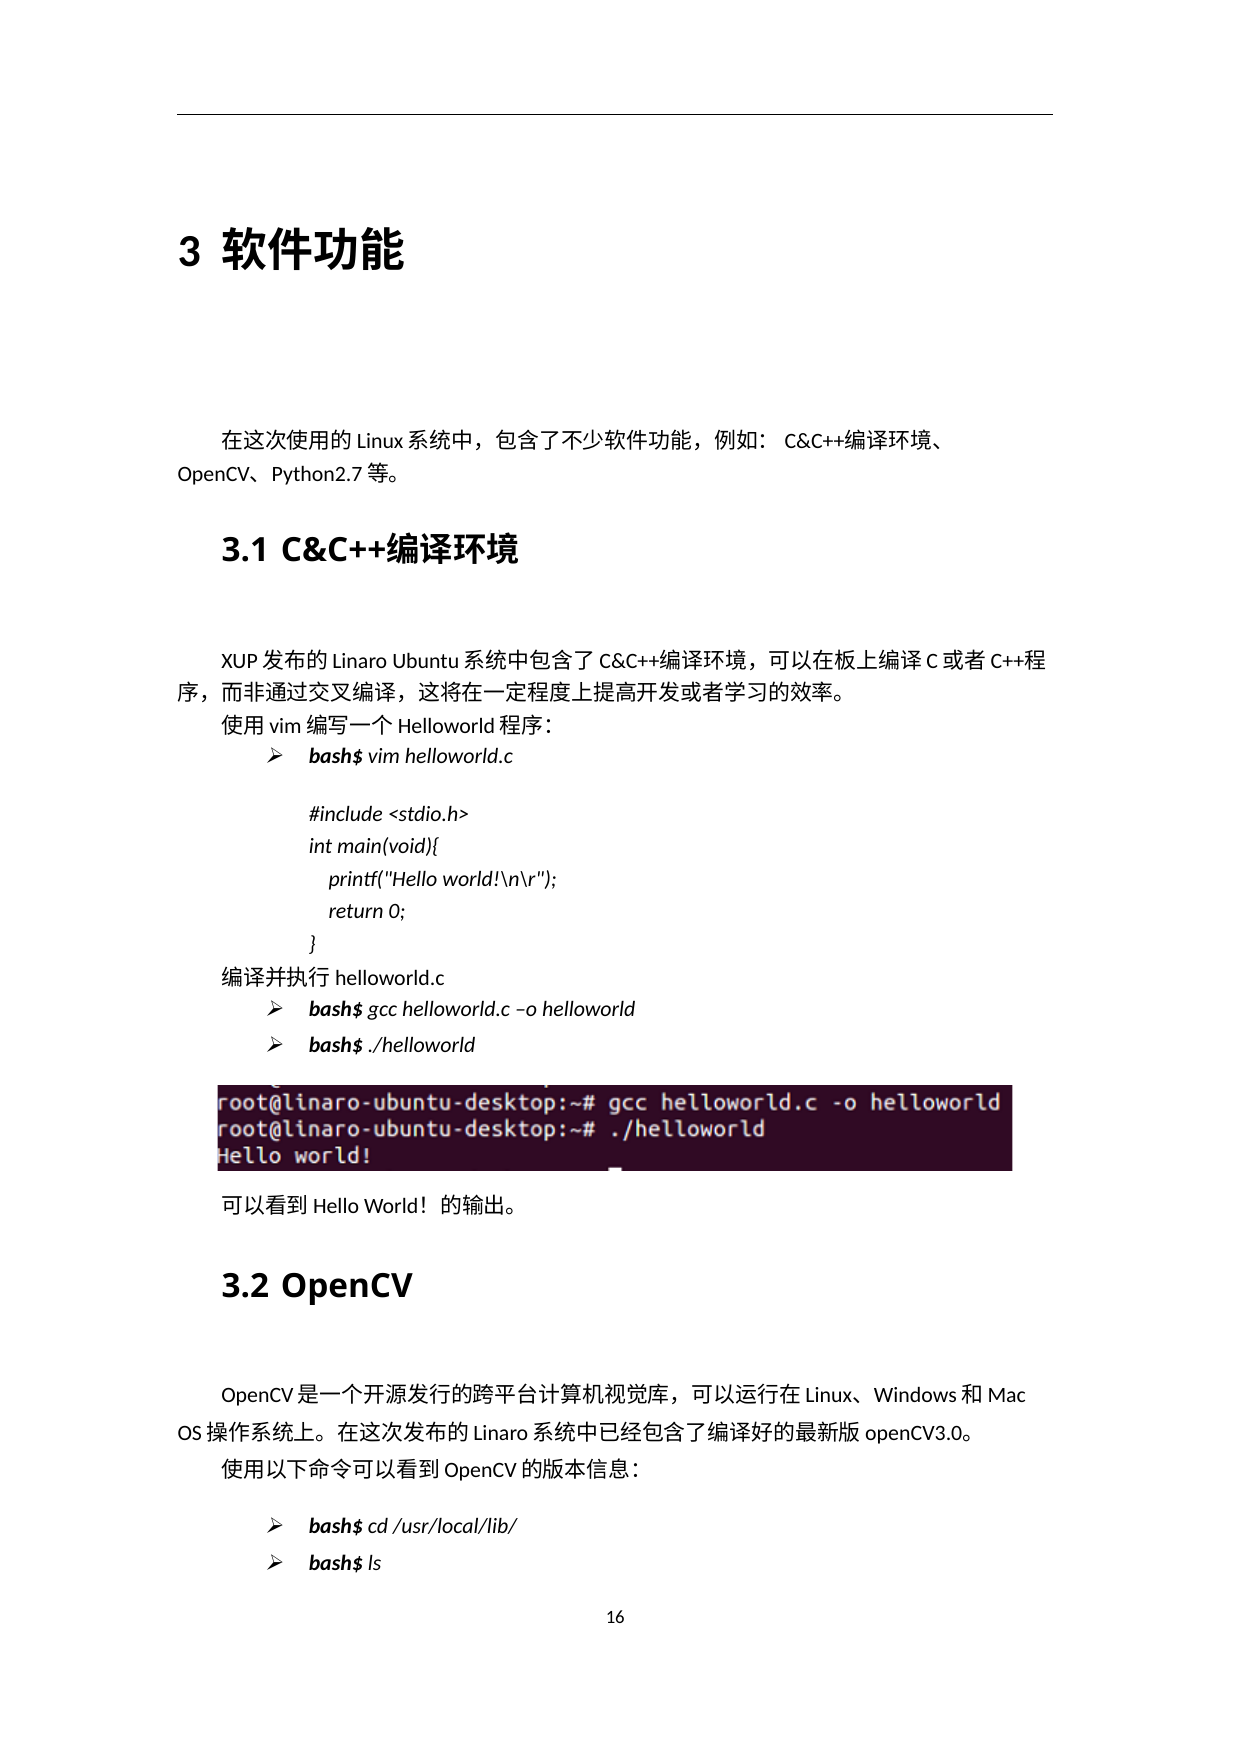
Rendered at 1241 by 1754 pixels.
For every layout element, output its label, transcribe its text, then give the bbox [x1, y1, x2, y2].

list bash$ cd /usr/local/lib/ [265, 1509, 1053, 1542]
text return 0; [265, 894, 1053, 927]
picture [217, 1085, 1013, 1171]
text printf("Hello world!\n\r"); [265, 862, 1053, 894]
text 在这次使用的Linux系统中，包含了不少软件功能，例如： C&C++编译环境、OpenCV、Python2.7等。 [177, 423, 1053, 488]
text 可以看到Hello World！的输出。 [177, 1187, 1053, 1220]
text 使用以下命令可以看到OpenCV的版本信息： [177, 1451, 1053, 1484]
text 编译并执行helloworld.c [177, 959, 1053, 992]
text XUP发布的Linaro Ubuntu系统中包含了C&C++编译环境，可以在板上编译C或者C++程序，而非通过交叉编译，这将在一定程度上提高开发或者学习的效率。 [177, 642, 1053, 707]
subtitle OpenCV [221, 1252, 1053, 1317]
text } [265, 927, 1053, 959]
text 使用vim编写一个Helloworld程序： [177, 707, 1053, 740]
text int main(void){ [265, 829, 1053, 862]
text OpenCV是一个开源发行的跨平台计算机视觉库，可以运行在Linux、Windows和Mac OS操作系统上。在这次发布的Linaro系统中已经包含了编译好的最新版openCV3.0。 [177, 1377, 1053, 1447]
list bash$ vim helloworld.c [265, 740, 1053, 772]
subtitle C&C++编译环境 [221, 515, 1053, 580]
list bash$ gcc helloworld.c –o helloworld [265, 992, 1053, 1024]
text #include <stdio.h> [265, 797, 1053, 829]
list bash$ ./helloworld [265, 1028, 1053, 1061]
list bash$ ls [265, 1546, 1053, 1578]
subtitle 软件功能 [177, 197, 1053, 295]
